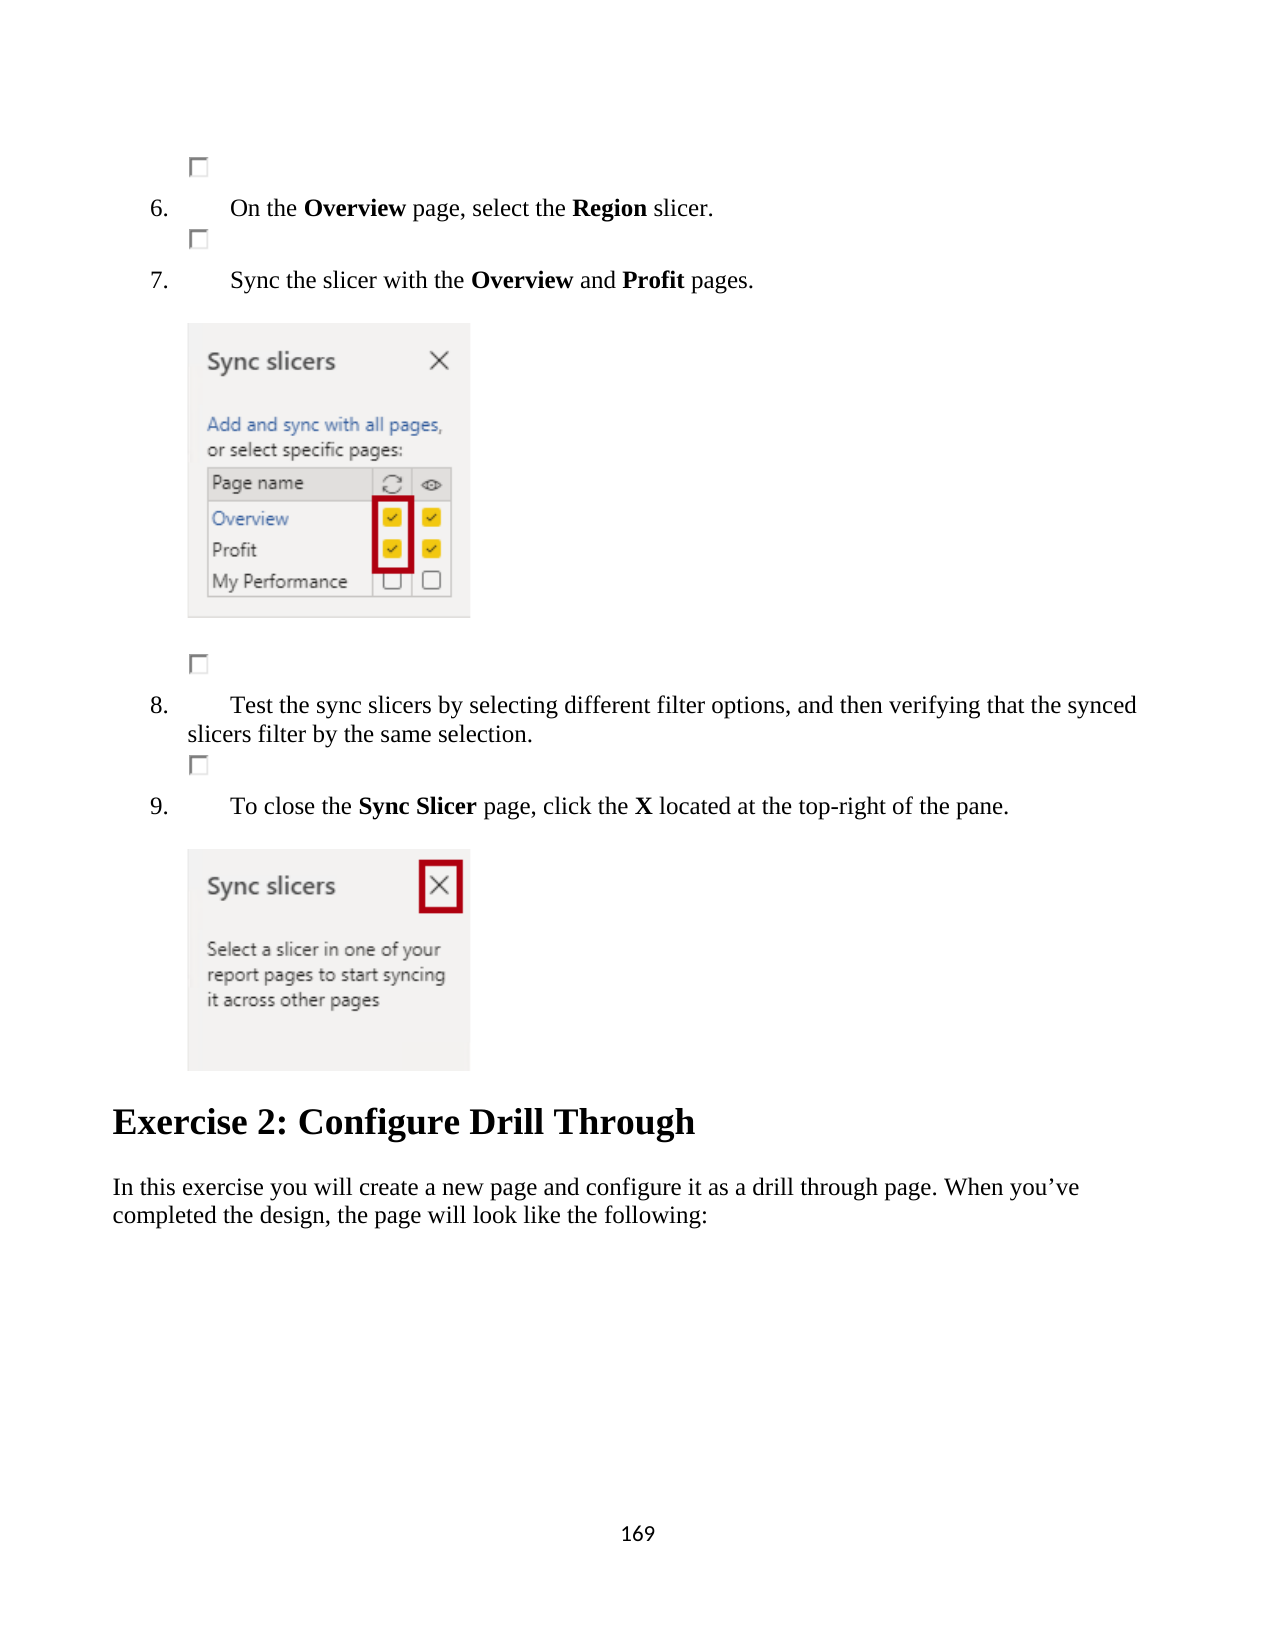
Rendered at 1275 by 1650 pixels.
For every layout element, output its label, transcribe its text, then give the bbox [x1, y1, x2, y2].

list On the Overview page, select the Region slicer. [150, 150, 1162, 222]
list Sync the slicer with the Overview and Profit pages. [150, 222, 1162, 294]
picture [187, 323, 471, 618]
list Test the sync slicers by selecting different filter options, and then verifying that the synced slicers filter by the same selection. [150, 647, 1162, 748]
text In this exercise you will create a new page and configure it as a drill through page. When you’ve completed the design, the page will look like the following: [112, 1172, 1162, 1229]
list To close the Sync Slicer page, click the X located at the top-right of the pane. [150, 748, 1162, 820]
picture [187, 849, 471, 1071]
text Exercise 2: Configure Drill Through [112, 1099, 1162, 1142]
